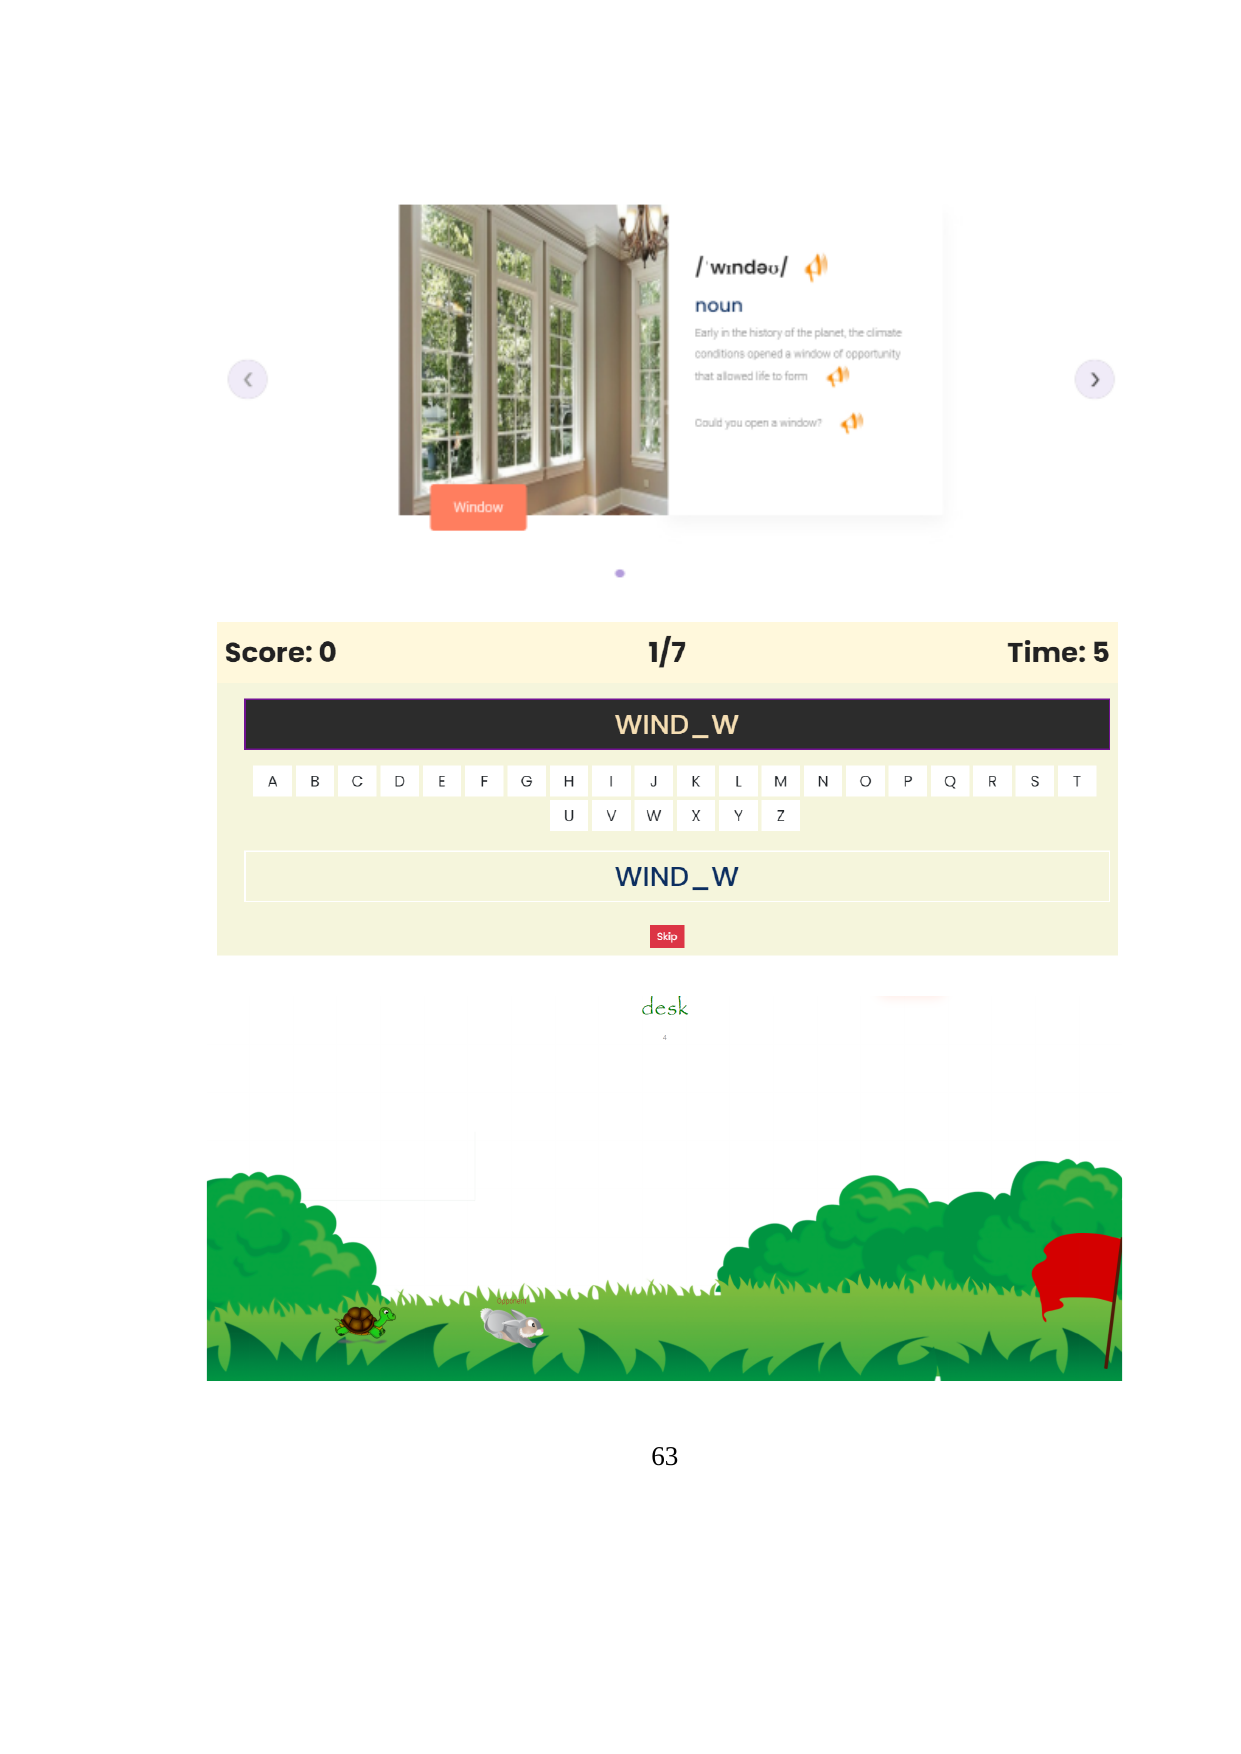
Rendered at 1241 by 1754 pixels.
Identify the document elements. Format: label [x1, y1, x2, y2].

picture [206, 996, 1123, 1382]
picture [206, 617, 1123, 969]
picture [206, 177, 1123, 590]
